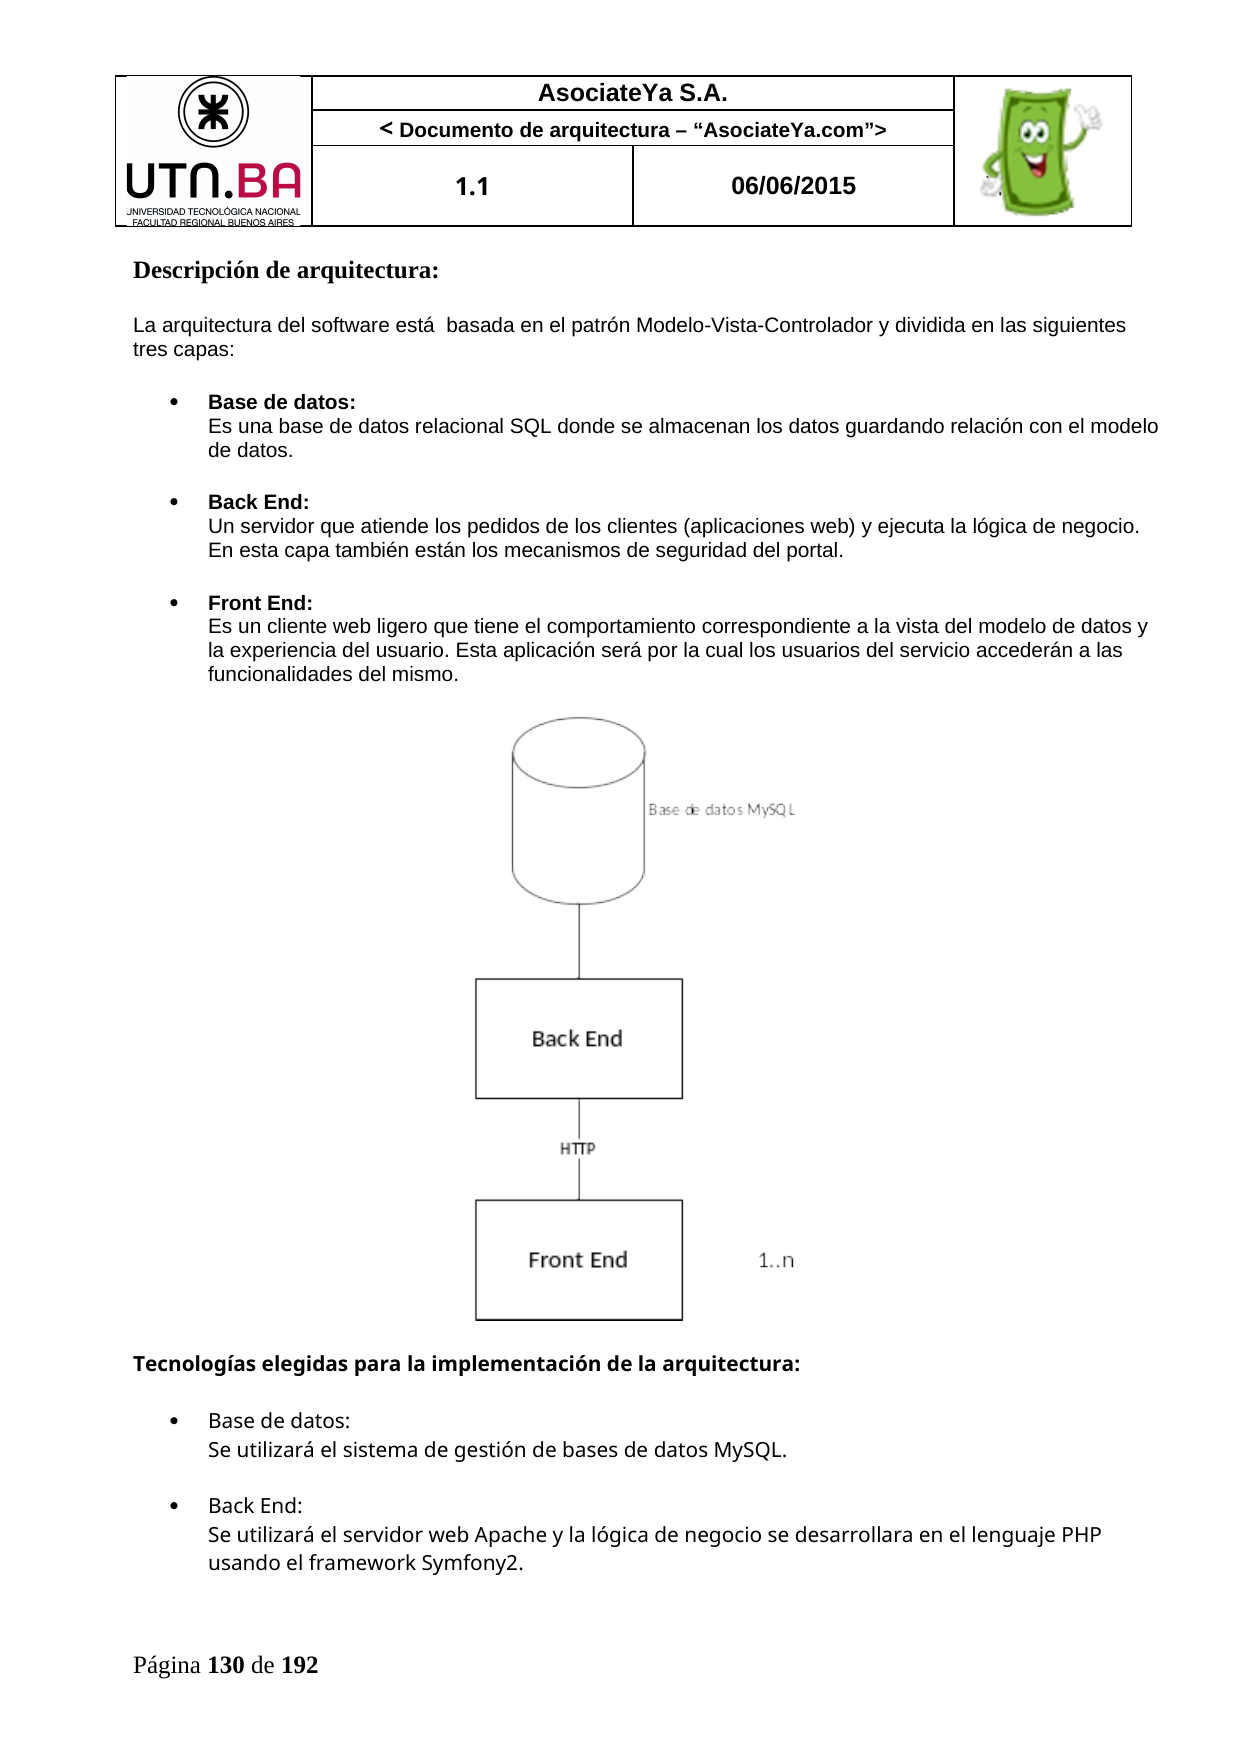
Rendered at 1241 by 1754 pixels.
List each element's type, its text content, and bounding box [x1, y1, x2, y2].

list Base de datos: Es una base de datos relacional SQL donde se almacenan los datos guardando relación con el modelo de datos. [170, 389, 1165, 490]
list Back End: Un servidor que atiende los pedidos de los clientes (aplicaciones web) y ejecuta la lógica de negocio. En esta capa también están los mecanismos de seguridad del portal. [170, 490, 1165, 590]
list Base de datos: Se utilizará el sistema de gestión de bases de datos MySQL. [170, 1406, 1165, 1463]
list Back End: Se utilizará el servidor web Apache y la lógica de negocio se desarrollara en el lenguaje PHP usando el framework Symfony2. [170, 1492, 1165, 1577]
text Tecnologías elegidas para la implementación de la arquitectura: [133, 1349, 1165, 1378]
picture [968, 81, 1110, 221]
text Descripción de arquitectura: [133, 256, 1165, 313]
picture [126, 76, 301, 226]
list Front End: Es un cliente web ligero que tiene el comportamiento correspondiente a la vista del modelo de datos y la experiencia del usuario. Esta aplicación será por la cual los usuarios del servicio accederán a las funcionalidades del mismo. [170, 590, 1165, 715]
text La arquitectura del software está basada en el patrón Modelo-Vista-Controlador y dividida en las siguientes tres capas: [133, 313, 1165, 389]
